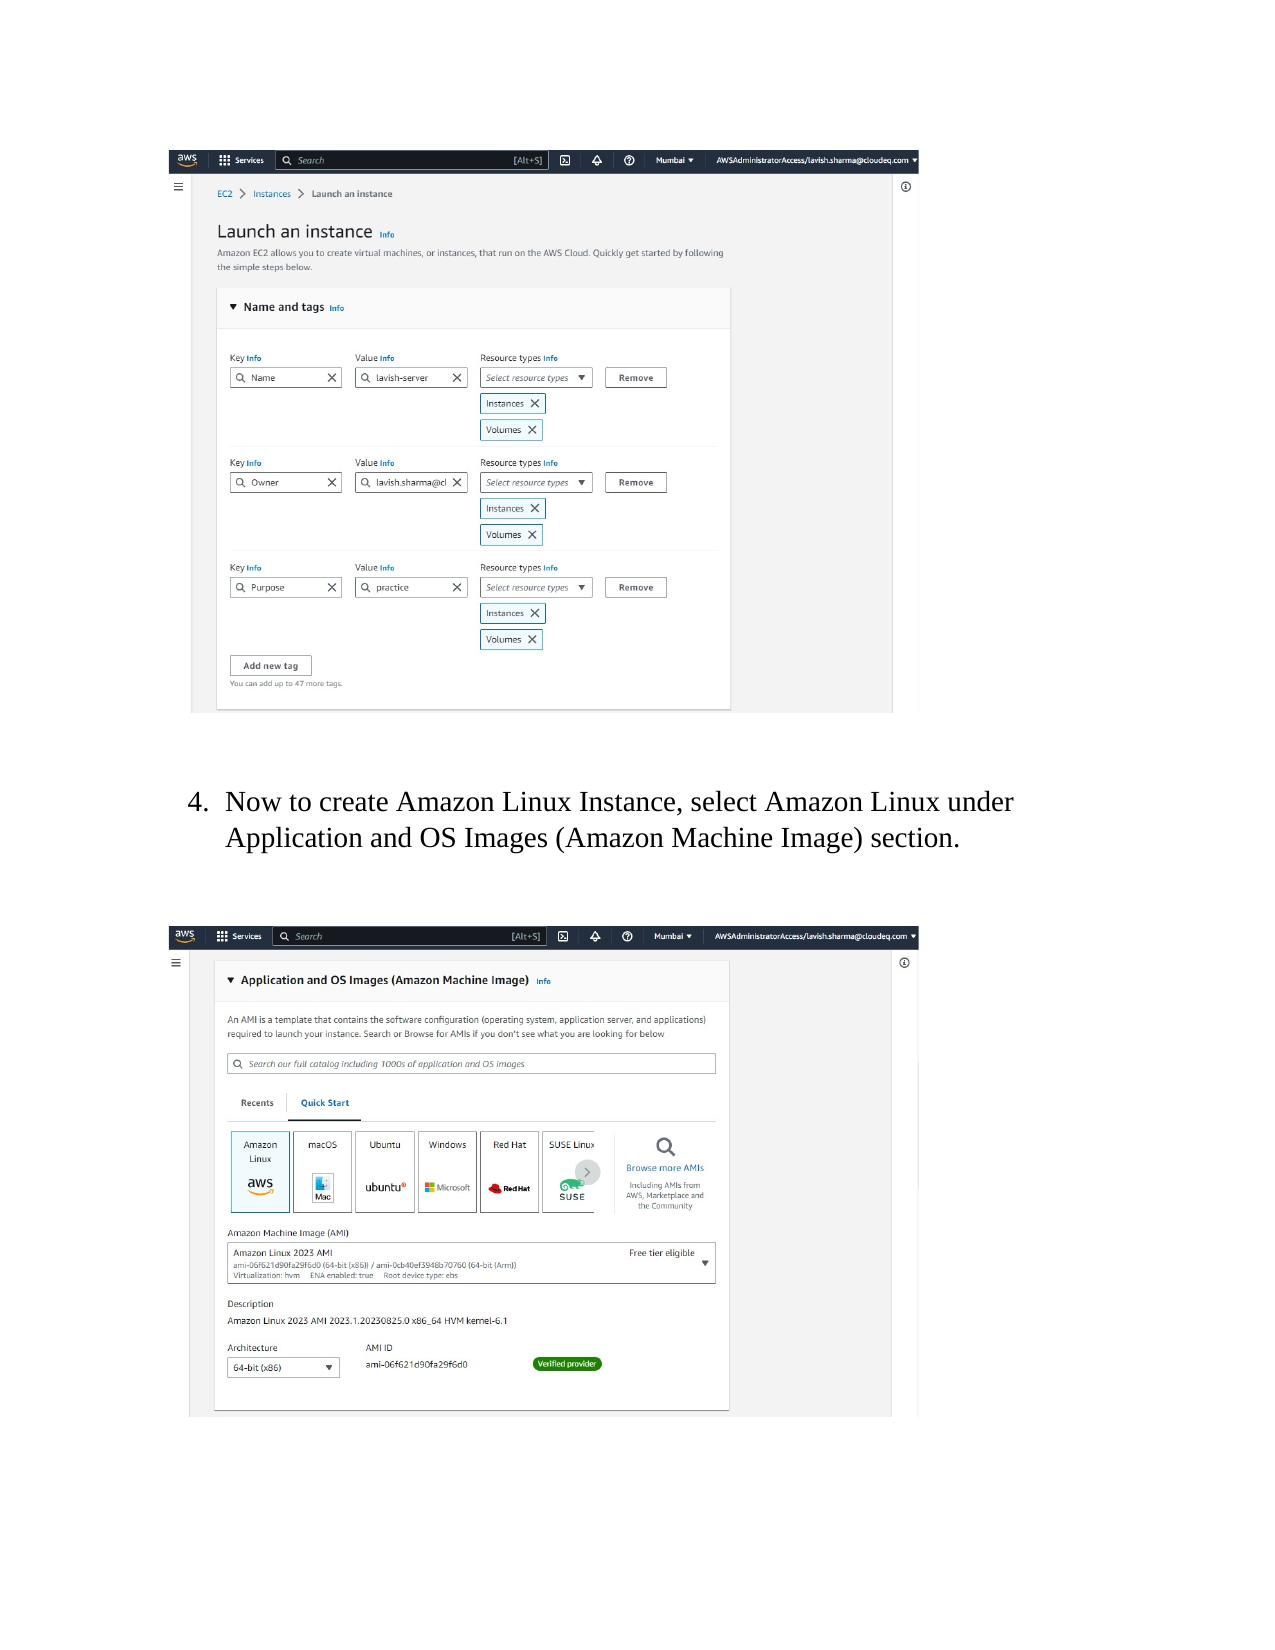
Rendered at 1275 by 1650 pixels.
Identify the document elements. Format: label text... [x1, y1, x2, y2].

list Now to create Amazon Linux Instance, select Amazon Linux under Application and OS Images (Amazon Machine Image) section. [187, 784, 1125, 854]
